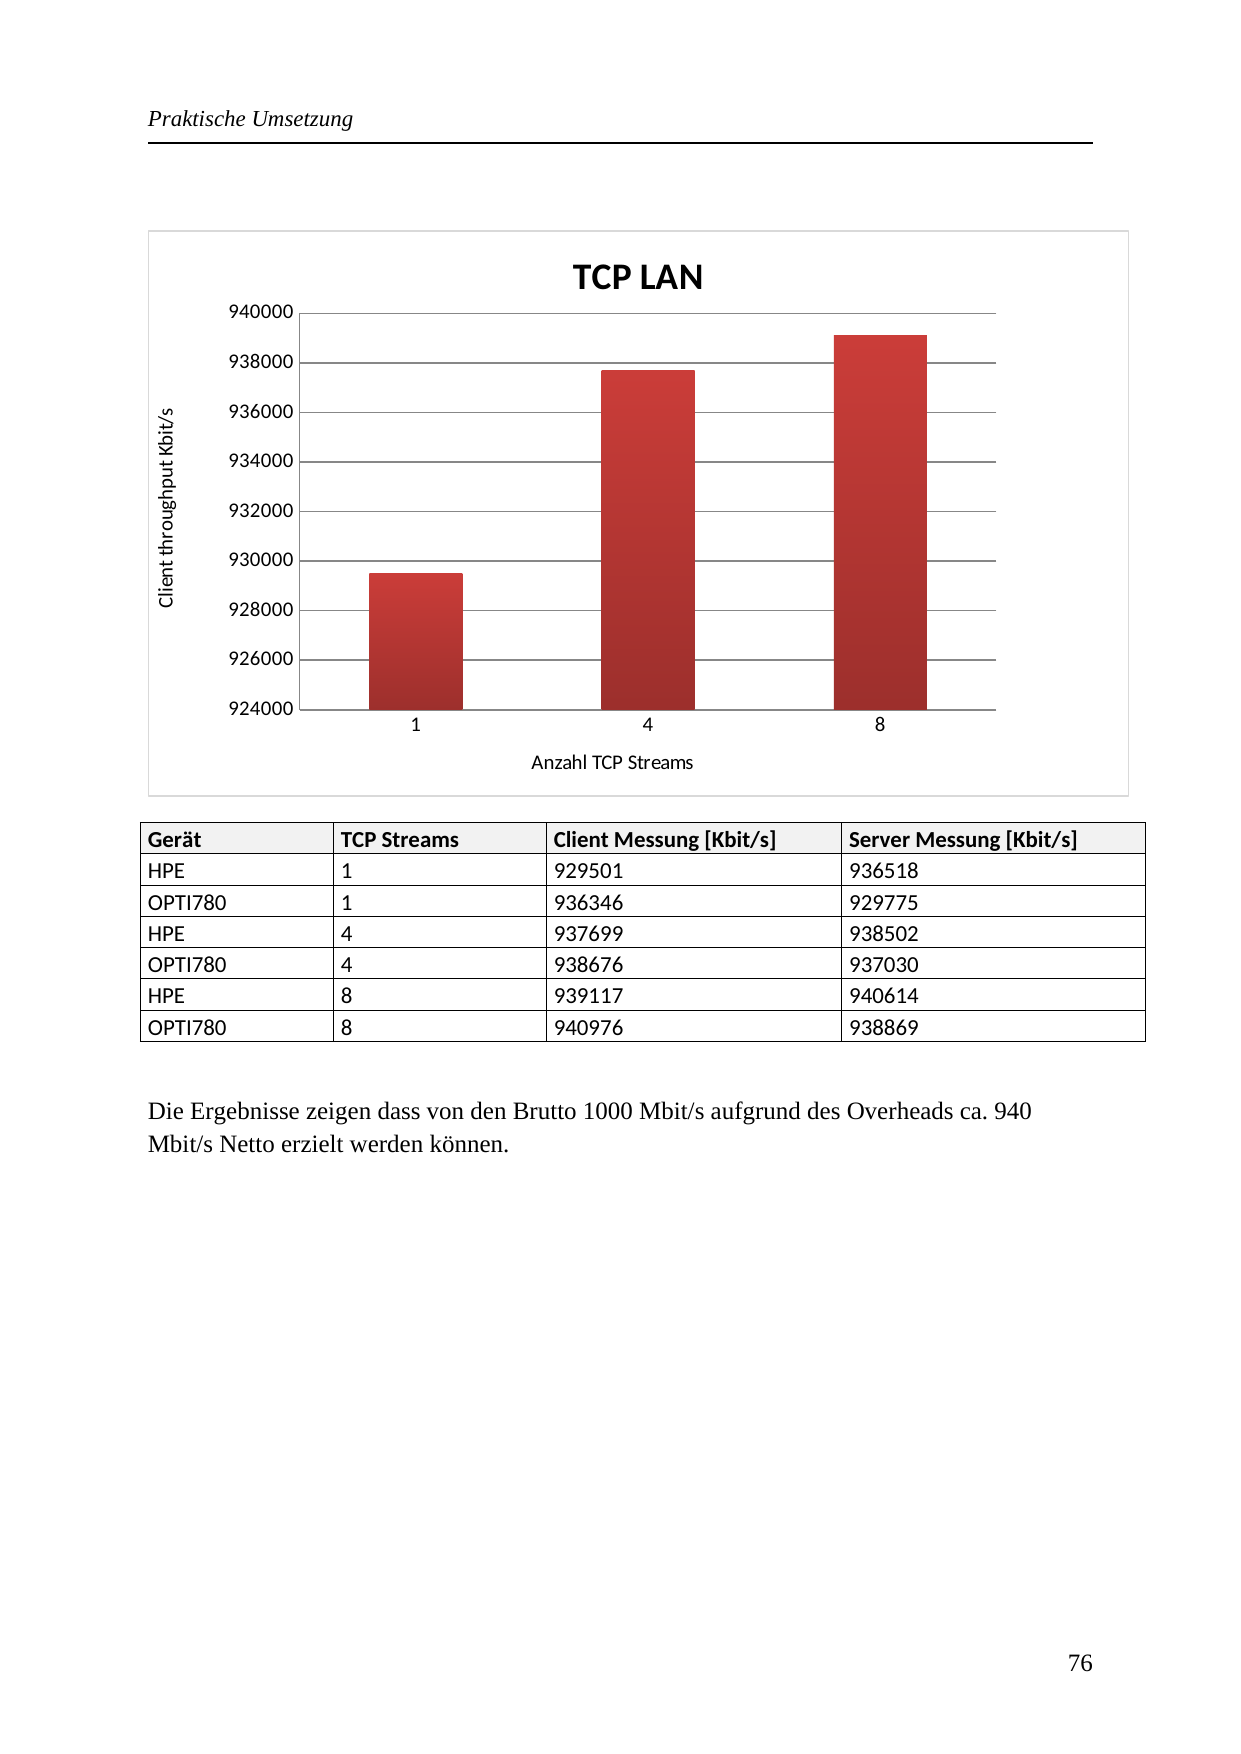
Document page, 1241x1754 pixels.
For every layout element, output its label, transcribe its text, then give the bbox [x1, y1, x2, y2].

table_cell 940976 [547, 1011, 841, 1041]
table_cell 8 [334, 1011, 546, 1041]
table_cell 939117 [547, 979, 841, 1009]
table_header TCP Streams [334, 823, 546, 853]
table_cell 938502 [842, 917, 1145, 947]
table_cell HPE [141, 979, 333, 1009]
table_cell OPTI780 [141, 948, 333, 978]
table_cell 4 [334, 948, 546, 978]
table_cell 936518 [842, 854, 1145, 884]
table_cell 4 [334, 917, 546, 947]
table_cell 937699 [547, 917, 841, 947]
table_cell 929501 [547, 854, 841, 884]
table_cell HPE [141, 917, 333, 947]
table_header Gerät [141, 823, 333, 853]
table_cell 938676 [547, 948, 841, 978]
table_cell 8 [334, 979, 546, 1009]
table_cell 938869 [842, 1011, 1145, 1041]
table_cell 937030 [842, 948, 1145, 978]
table_cell OPTI780 [141, 886, 333, 916]
table_cell 929775 [842, 886, 1145, 916]
table_header Client Messung [Kbit/s] [547, 823, 841, 853]
table_cell 1 [334, 854, 546, 884]
table_cell 940614 [842, 979, 1145, 1009]
table_header Server Messung [Kbit/s] [842, 823, 1145, 853]
table_cell HPE [141, 854, 333, 884]
table_cell 936346 [547, 886, 841, 916]
text Die Ergebnisse zeigen dass von den Brutto 1000 Mbit/s aufgrund des Overheads ca. 940 Mbit/s Netto erzielt werden können. [148, 1096, 1093, 1157]
table_cell OPTI780 [141, 1011, 333, 1041]
table_cell 1 [334, 886, 546, 916]
